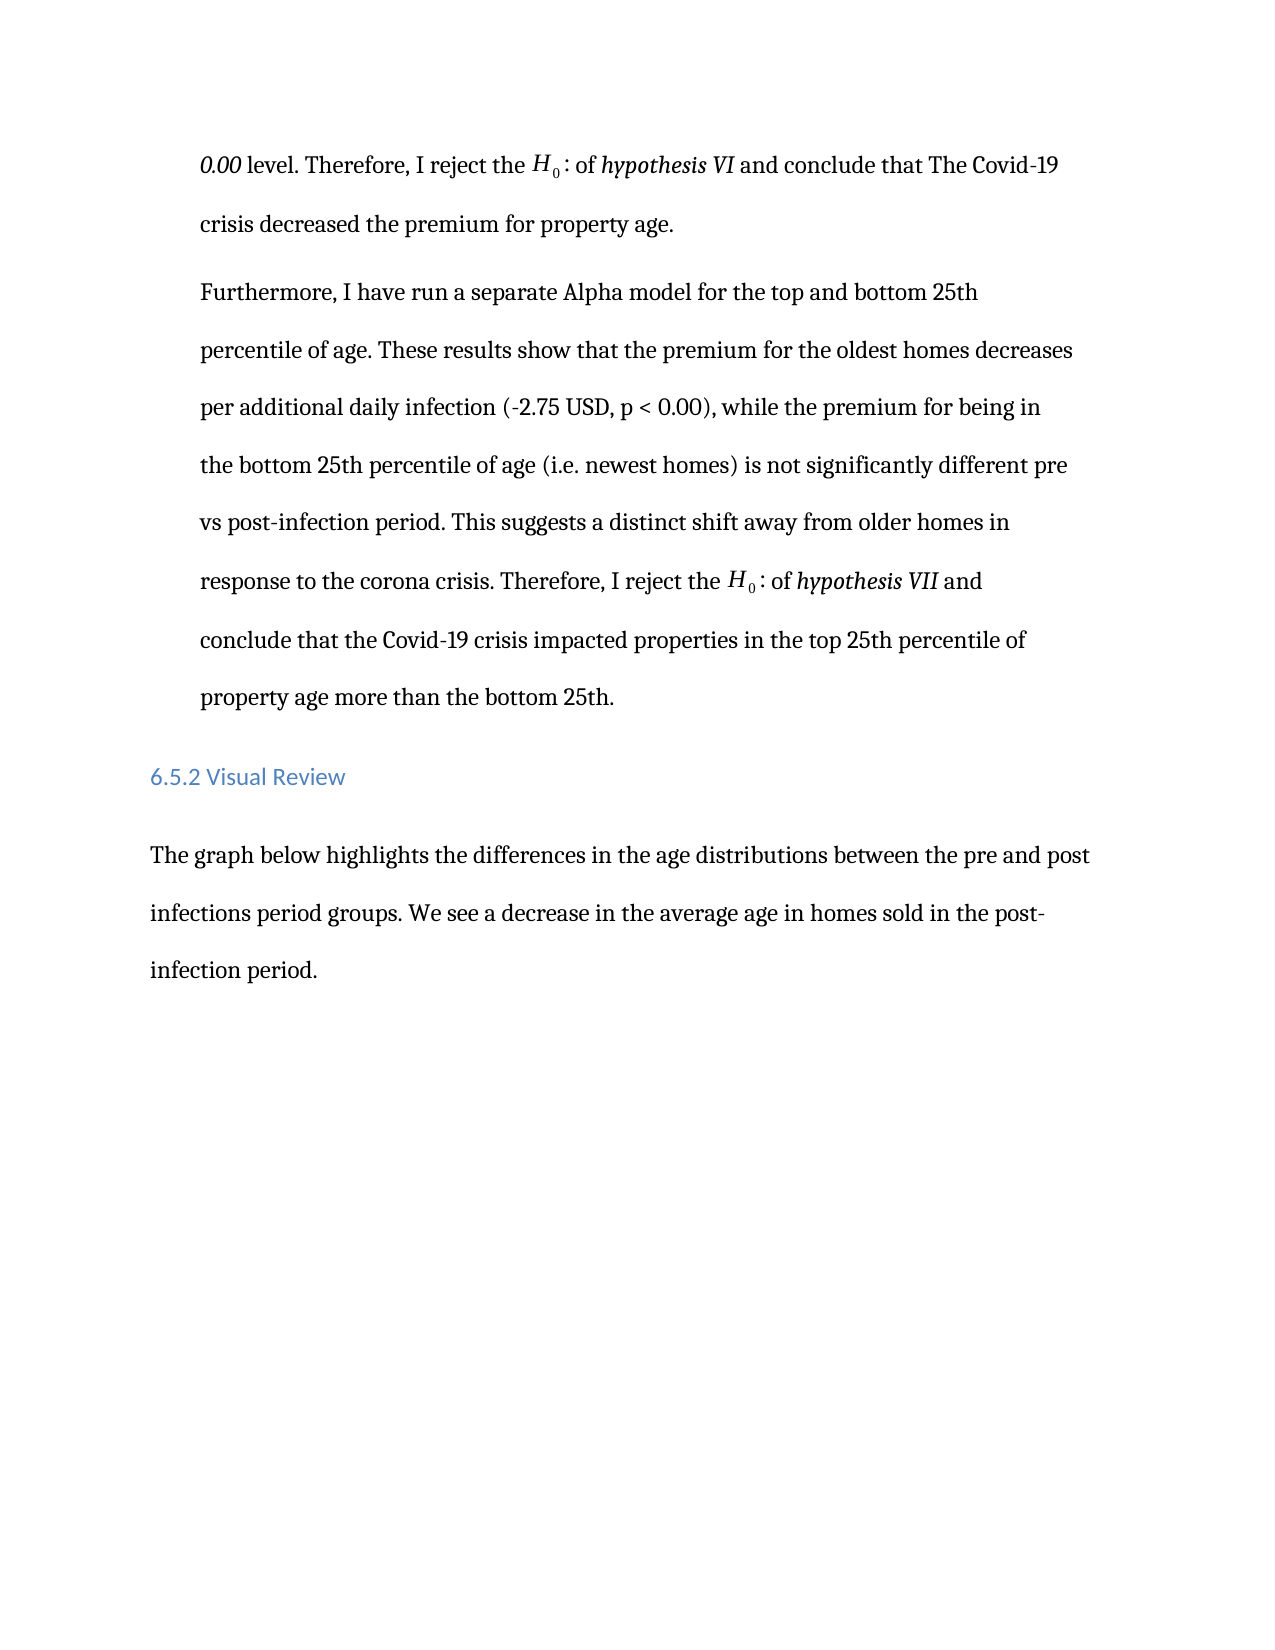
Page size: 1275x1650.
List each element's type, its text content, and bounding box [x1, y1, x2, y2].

text Furthermore, I have run a separate Alpha model for the top and bottom 25th percentile of age. These results show that the premium for the oldest homes decreases per additional daily infection (-2.75 USD, p < 0.00), while the premium for being in the bottom 25th percentile of age (i.e. newest homes) is not significantly different pre vs post-infection period. This suggests a distinct shift away from older homes in response to the corona crisis. Therefore, I reject the of hypothesis VII and conclude that the Covid-19 crisis impacted properties in the top 25th percentile of property age more than the bottom 25th. [200, 278, 1075, 712]
text The graph below highlights the differences in the age distributions between the pre and post infections period groups. We see a decrease in the average age in homes sold in the post-infection period. [150, 841, 1125, 985]
subtitle 6.5.2 Visual Review [150, 761, 1125, 792]
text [200, 150, 1075, 239]
